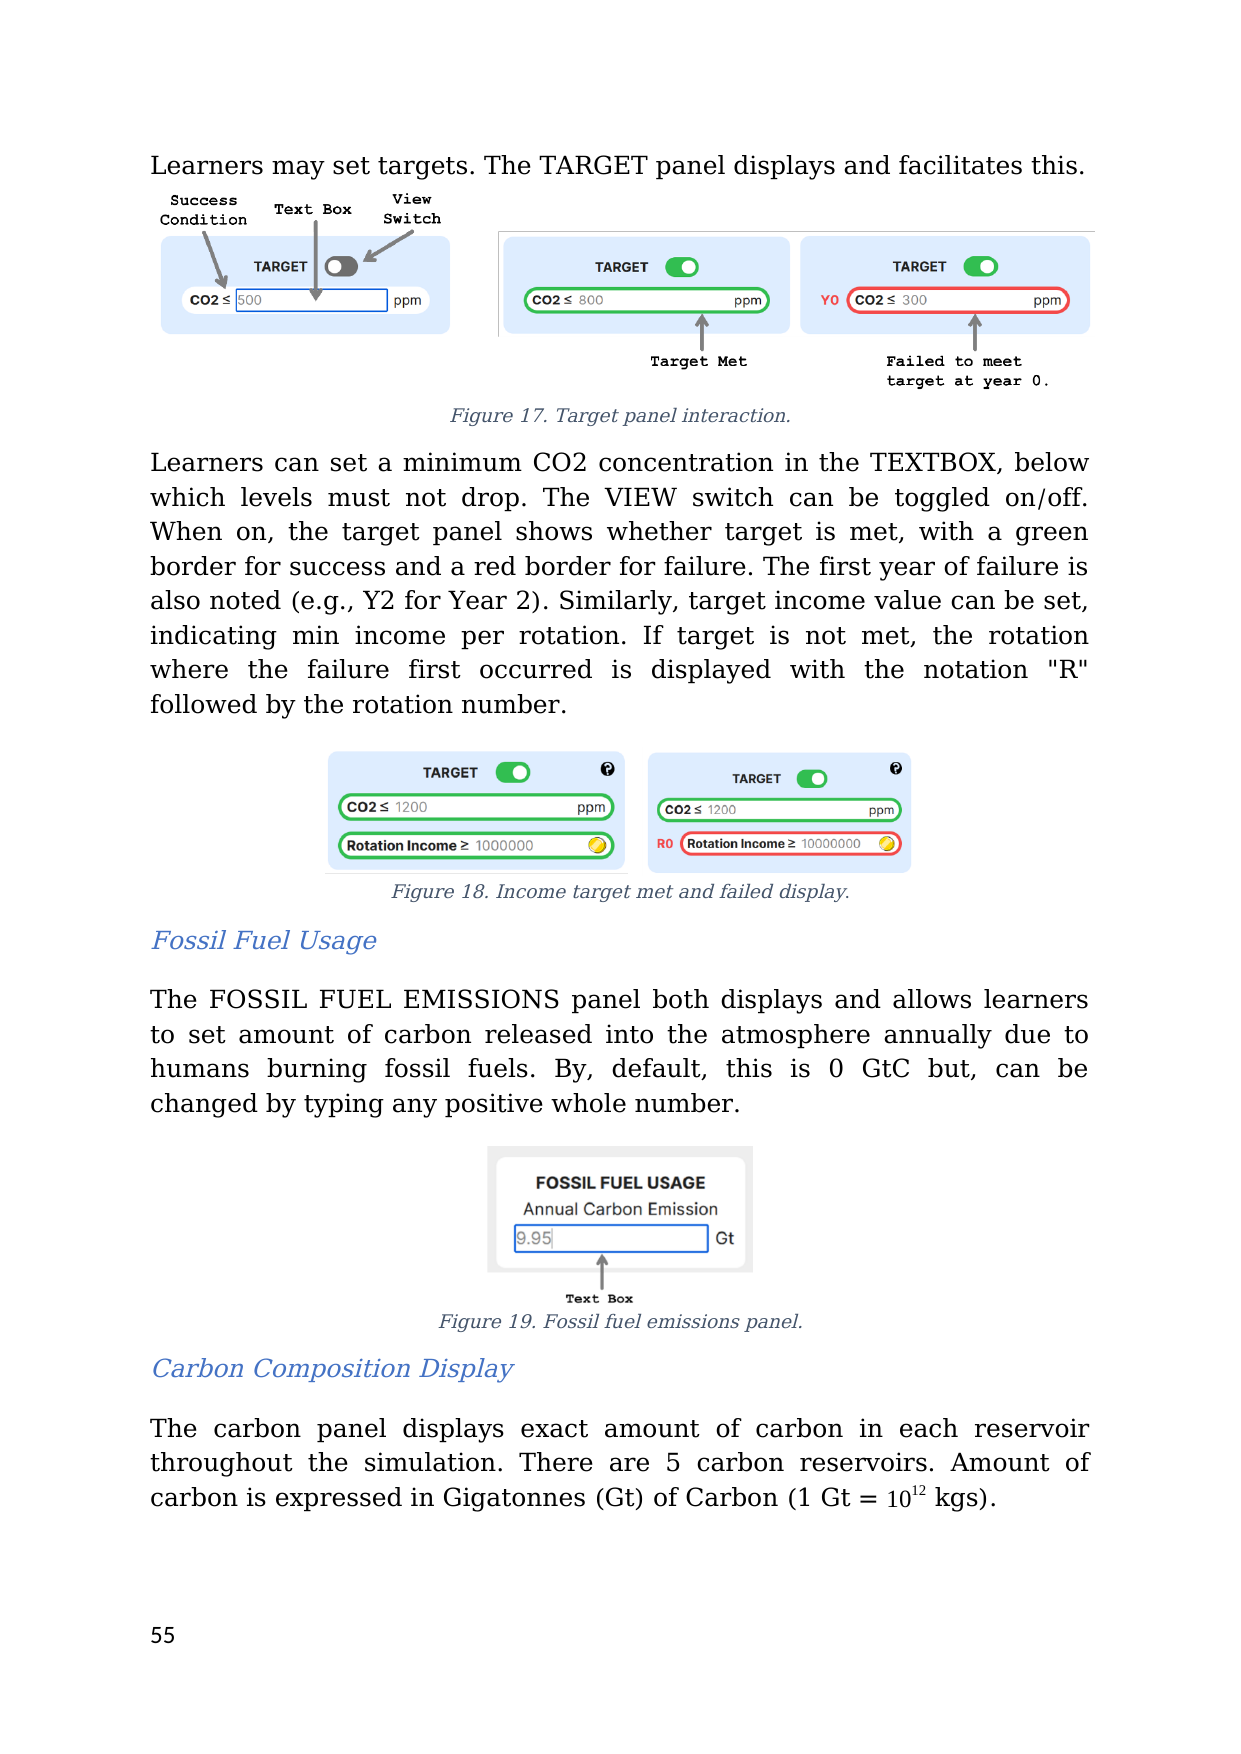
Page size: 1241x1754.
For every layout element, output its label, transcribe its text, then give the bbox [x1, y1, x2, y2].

text Learners can set a minimum CO2 concentration in the TEXTBOX, below which levels must not drop. The VIEW switch can be toggled on/off. When on, the target panel shows whether target is met, with a green border for success and a red border for failure. The first year of failure is also noted (e.g., Y2 for Year 2). Similarly, target income value can be set, indicating min income per rotation. If target is not met, the rotation where the failure first occurred is displayed with the notation "R" followed by the rotation number. [150, 447, 1090, 718]
text Learners may set targets. The TARGET panel displays and facilitates this. [150, 150, 1090, 180]
text Fossil Fuel Usage [150, 924, 1090, 954]
text The carbon panel displays exact amount of carbon in each reservoir throughout the simulation. There are 5 carbon reservoirs. Amount of carbon is expressed in Gigatonnes (Gt) of Carbon (1 Gt = kgs). [150, 1412, 1090, 1512]
picture [487, 1146, 753, 1305]
text Carbon Composition Display [150, 1353, 1090, 1383]
text Figure 17. Target panel interaction. [150, 404, 1090, 426]
text Figure 19. Fossil fuel emissions panel. [150, 1309, 1090, 1332]
picture [150, 184, 1095, 400]
picture [325, 747, 916, 876]
text The FOSSIL FUEL EMISSIONS panel both displays and allows learners to set amount of carbon released into the atmosphere annually due to humans burning fossil fuels. By, default, this is 0 GtC but, can be changed by typing any positive whole number. [150, 984, 1090, 1117]
text Figure 18. Income target met and failed display. [150, 880, 1090, 903]
